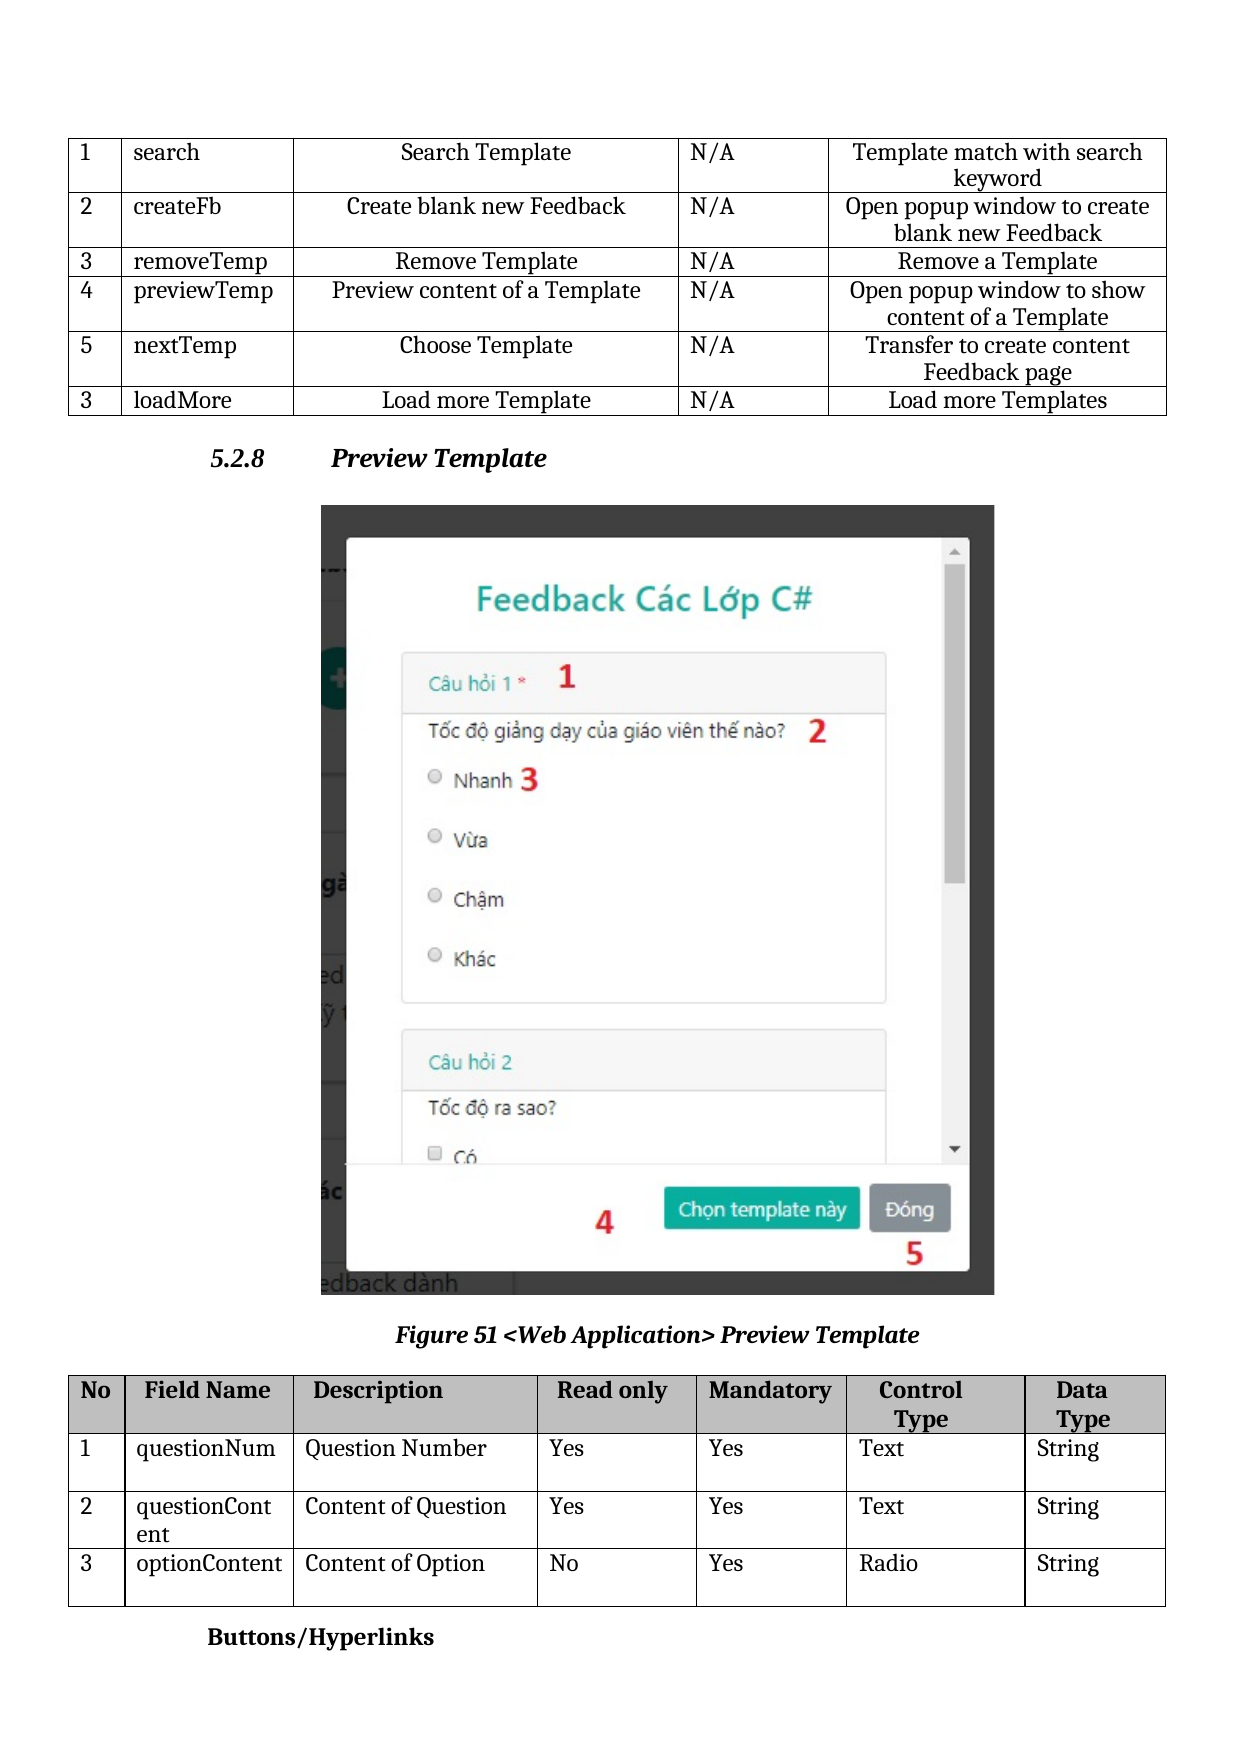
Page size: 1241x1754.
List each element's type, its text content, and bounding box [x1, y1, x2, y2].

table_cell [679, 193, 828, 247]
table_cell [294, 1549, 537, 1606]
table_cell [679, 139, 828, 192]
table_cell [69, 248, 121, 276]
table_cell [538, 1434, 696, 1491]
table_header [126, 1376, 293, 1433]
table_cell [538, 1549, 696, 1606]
text Buttons/Hyperlinks [207, 1623, 1209, 1651]
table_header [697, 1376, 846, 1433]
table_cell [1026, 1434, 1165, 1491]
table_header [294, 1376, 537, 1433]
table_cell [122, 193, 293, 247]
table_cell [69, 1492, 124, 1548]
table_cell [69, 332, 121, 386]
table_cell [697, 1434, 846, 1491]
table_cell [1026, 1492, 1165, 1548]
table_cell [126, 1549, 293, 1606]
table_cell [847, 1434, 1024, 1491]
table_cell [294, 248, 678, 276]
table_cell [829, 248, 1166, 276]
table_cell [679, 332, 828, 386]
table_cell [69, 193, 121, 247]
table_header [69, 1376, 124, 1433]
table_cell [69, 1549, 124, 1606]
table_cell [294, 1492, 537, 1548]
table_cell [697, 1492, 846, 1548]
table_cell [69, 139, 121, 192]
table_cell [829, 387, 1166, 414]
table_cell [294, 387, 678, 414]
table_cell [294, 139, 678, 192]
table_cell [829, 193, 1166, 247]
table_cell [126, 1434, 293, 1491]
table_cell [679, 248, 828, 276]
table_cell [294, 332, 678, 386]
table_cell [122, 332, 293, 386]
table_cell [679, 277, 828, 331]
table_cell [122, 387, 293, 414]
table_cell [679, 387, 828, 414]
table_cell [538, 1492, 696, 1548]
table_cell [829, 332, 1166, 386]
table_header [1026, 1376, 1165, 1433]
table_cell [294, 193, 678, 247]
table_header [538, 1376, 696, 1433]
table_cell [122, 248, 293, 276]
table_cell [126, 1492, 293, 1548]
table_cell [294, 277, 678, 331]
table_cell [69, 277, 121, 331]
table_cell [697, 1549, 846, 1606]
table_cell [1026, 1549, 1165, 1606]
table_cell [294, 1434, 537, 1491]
list Preview Template [210, 442, 1209, 474]
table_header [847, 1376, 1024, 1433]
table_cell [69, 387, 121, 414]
text Figure 51 <Web Application> Preview Template [106, 1321, 1209, 1349]
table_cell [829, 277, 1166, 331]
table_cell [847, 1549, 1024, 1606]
picture [321, 505, 995, 1295]
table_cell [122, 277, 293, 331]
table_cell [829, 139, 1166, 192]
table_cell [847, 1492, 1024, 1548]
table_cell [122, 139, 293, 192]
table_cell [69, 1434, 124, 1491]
